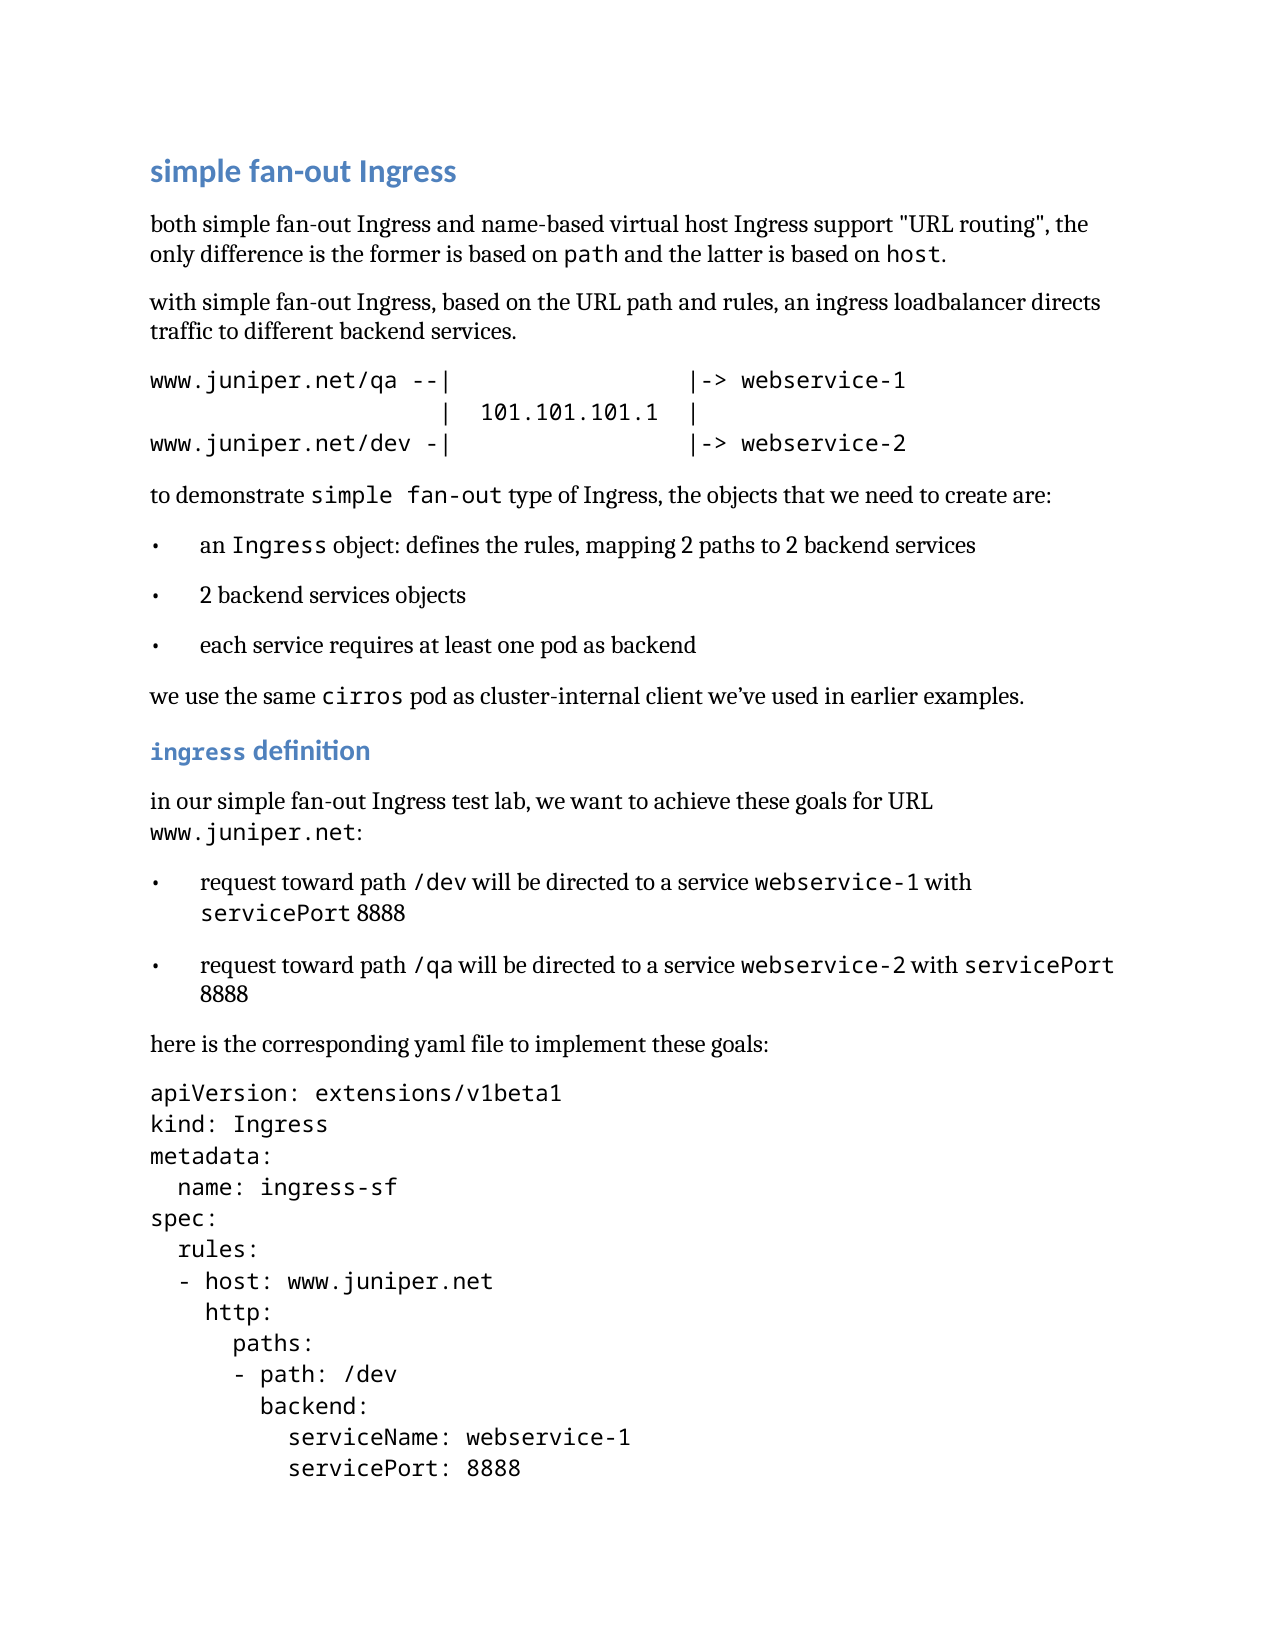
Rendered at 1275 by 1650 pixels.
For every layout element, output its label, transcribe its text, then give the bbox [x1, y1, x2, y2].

subtitle ingress definition [150, 732, 1125, 768]
text in our simple fan-out Ingress test lab, we want to achieve these goals for URL www.juniper.net: [150, 787, 1125, 847]
list request toward path /dev will be directed to a service webservice-1 with servicePort 8888 [150, 866, 1125, 928]
list 2 backend services objects [150, 581, 1125, 610]
list each service requires at least one pod as backend [150, 631, 1125, 659]
text here is the corresponding yaml file to implement these goals: [150, 1030, 1125, 1058]
text both simple fan-out Ingress and name-based virtual host Ingress support "URL routing", the only difference is the former is based on path and the latter is based on host. [150, 209, 1125, 269]
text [150, 1077, 1125, 1483]
text with simple fan-out Ingress, based on the URL path and rules, an ingress loadbalancer directs traffic to different backend services. [150, 288, 1125, 346]
subtitle simple fan-out Ingress [150, 150, 1125, 191]
list request toward path /qa will be directed to a service webservice-2 with servicePort 8888 [150, 949, 1125, 1009]
list an Ingress object: defines the rules, mapping 2 paths to 2 backend services [150, 529, 1125, 560]
text we use the same cirros pod as cluster-internal client we’ve used in earlier examples. [150, 680, 1125, 712]
text to demonstrate simple fan-out type of Ingress, the objects that we need to create are: [150, 479, 1125, 510]
text www.juniper.net/qa --| |-> webservice-1 | 101.101.101.1 | www.juniper.net/dev -| |-> webservice-2 [150, 364, 1125, 458]
